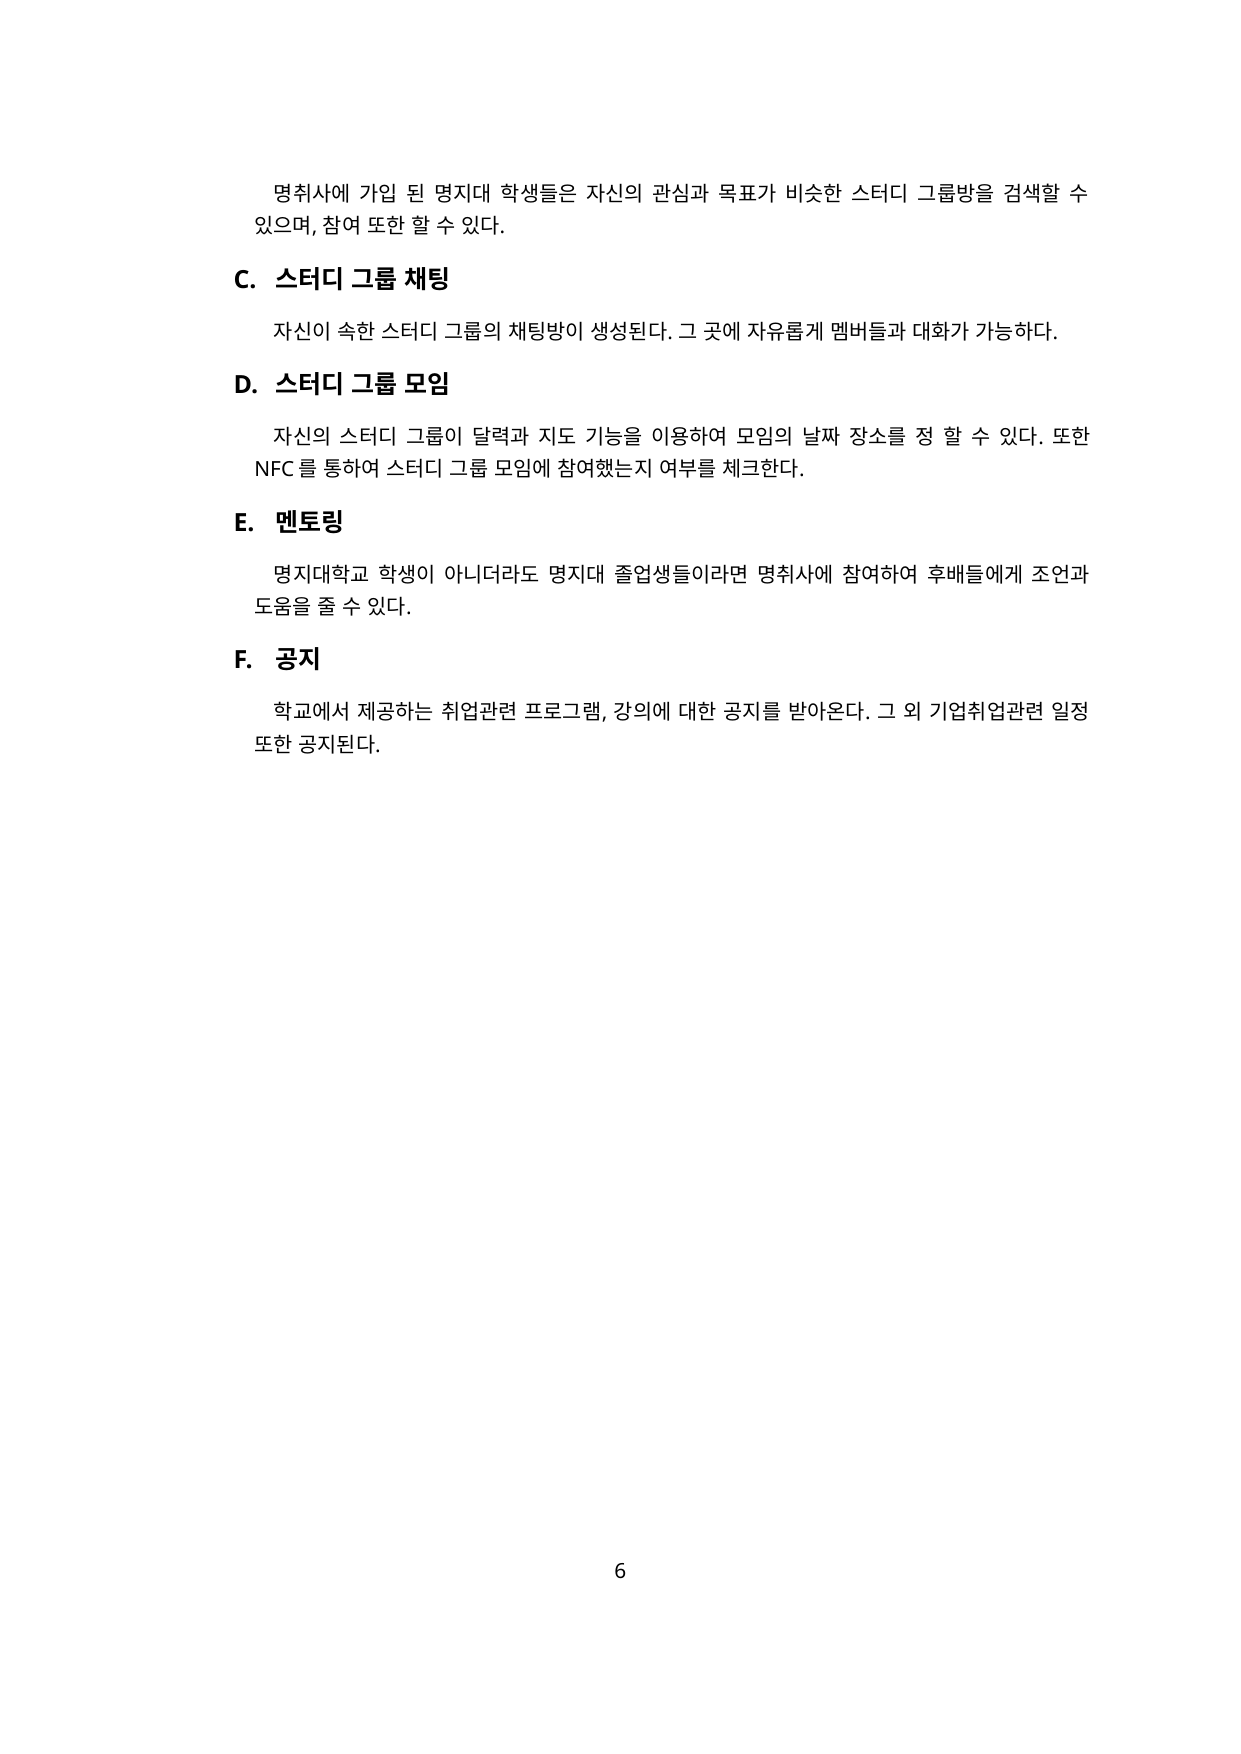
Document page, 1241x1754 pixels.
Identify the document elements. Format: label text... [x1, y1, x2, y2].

list 공지 [233, 640, 1090, 676]
text 명취사에 가입 된 명지대 학생들은 자신의 관심과 목표가 비슷한 스터디 그룹방을 검색할 수 있으며, 참여 또한 할 수 있다. [254, 177, 1090, 240]
list 스터디 그룹 모임 [233, 364, 1090, 401]
list 스터디 그룹 채팅 [233, 259, 1090, 295]
text 학교에서 제공하는 취업관련 프로그램, 강의에 대한 공지를 받아온다. 그 외 기업취업관련 일정 또한 공지된다. [254, 696, 1090, 758]
text 자신이 속한 스터디 그룹의 채팅방이 생성된다. 그 곳에 자유롭게 멤버들과 대화가 가능하다. [254, 315, 1090, 345]
text 명지대학교 학생이 아니더라도 명지대 졸업생들이라면 명취사에 참여하여 후배들에게 조언과 도움을 줄 수 있다. [254, 558, 1090, 621]
text 자신의 스터디 그룹이 달력과 지도 기능을 이용하여 모임의 날짜 장소를 정 할 수 있다. 또한 NFC를 통하여 스터디 그룹 모임에 참여했는지 여부를 체크한다. [254, 420, 1090, 483]
list 멘토링 [233, 502, 1090, 538]
